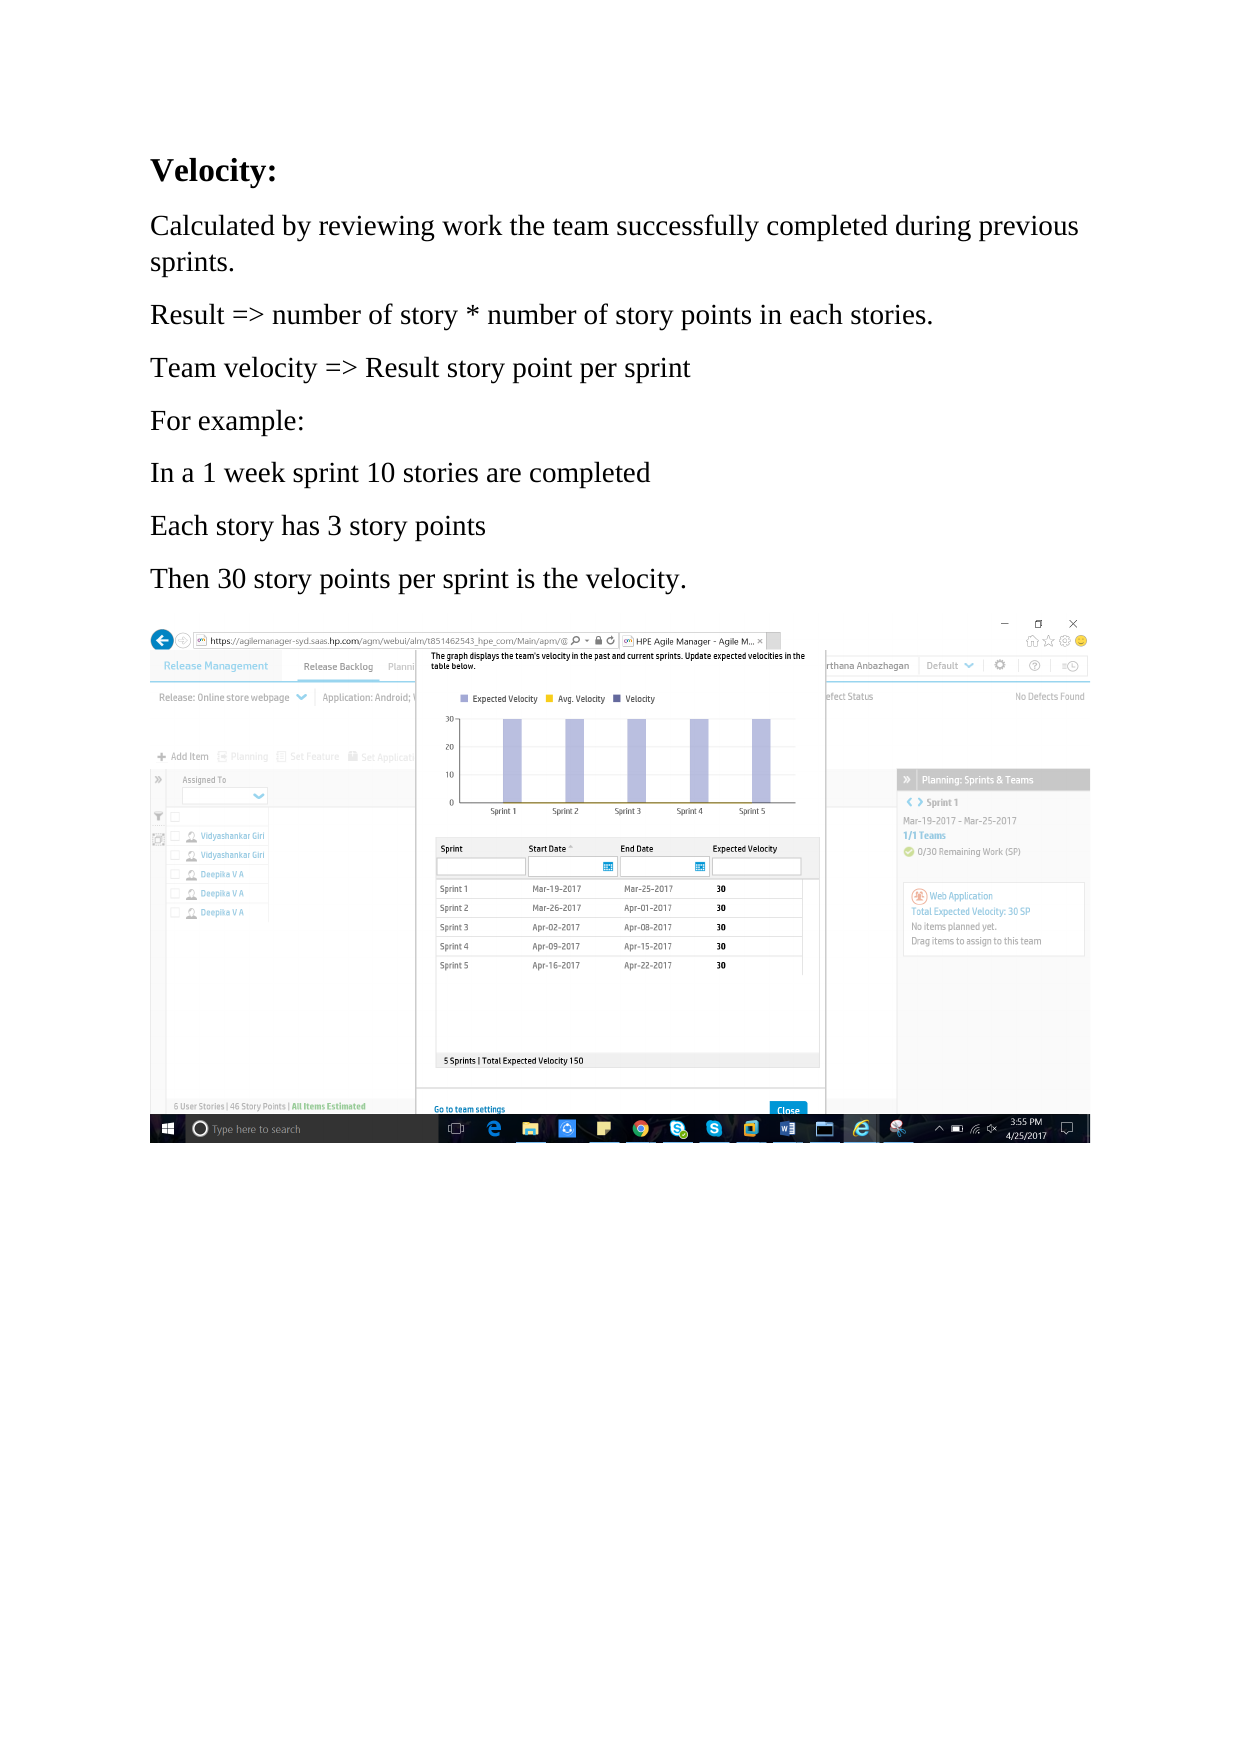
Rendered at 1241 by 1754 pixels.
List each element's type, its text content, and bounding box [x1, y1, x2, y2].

text Team velocity => Result story point per sprint [150, 350, 1090, 383]
text Then 30 story points per sprint is the velocity. [150, 561, 1090, 594]
picture [150, 613, 1091, 1143]
picture [157, 636, 168, 645]
text In a 1 week sprint 10 stories are completed [150, 455, 1090, 489]
text Result => number of story * number of story points in each stories. [150, 297, 1090, 331]
text Velocity: [150, 150, 1090, 188]
text For example: [150, 403, 1090, 436]
text Calculated by reviewing work the team successfully completed during previous sprints. [150, 208, 1090, 278]
text Each story has 3 story points [150, 508, 1090, 542]
